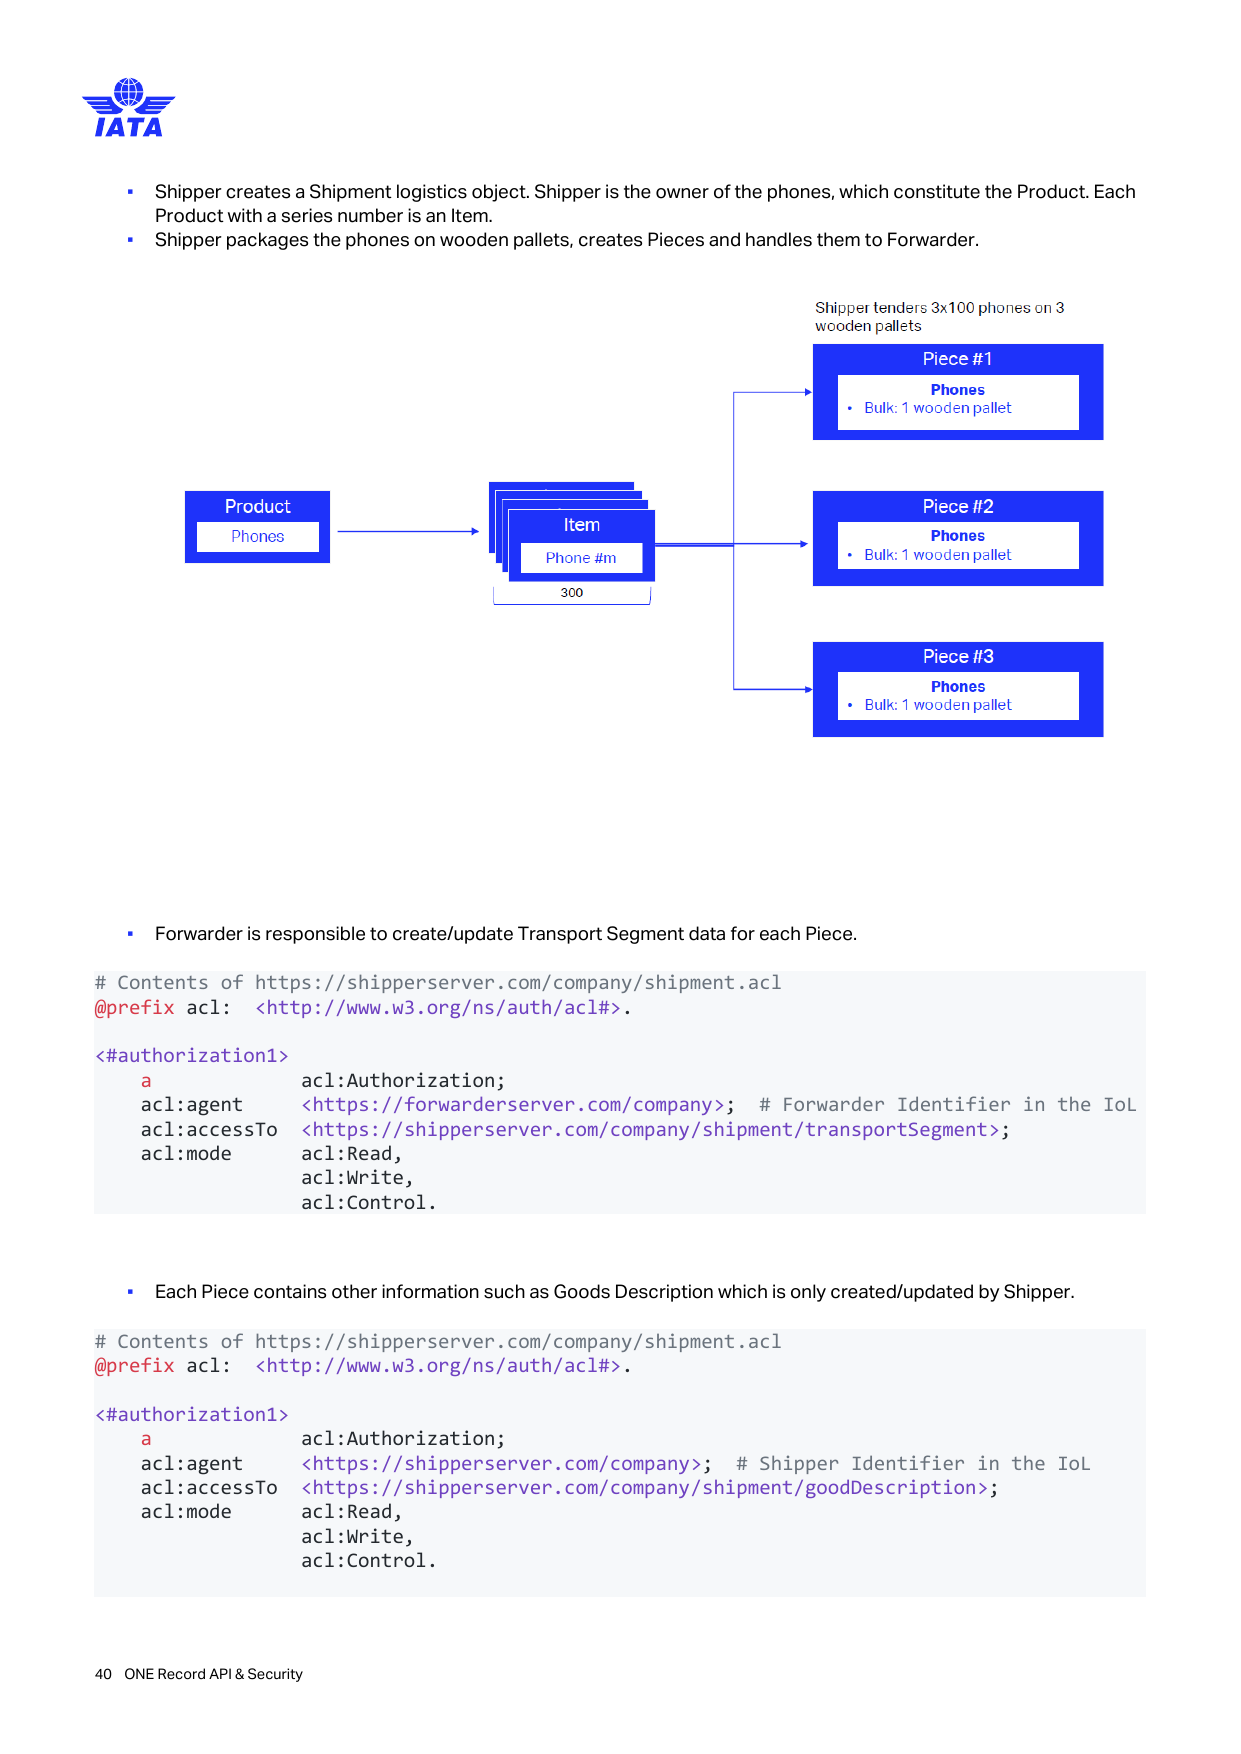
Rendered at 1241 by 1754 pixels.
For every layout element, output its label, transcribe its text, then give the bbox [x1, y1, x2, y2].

picture [94, 276, 1140, 767]
text a acl:Authorization; [94, 1426, 1146, 1451]
text acl:mode acl:Read, [94, 1499, 1146, 1524]
text acl:Write, [94, 1524, 1146, 1548]
text acl:accessTo <https://shipperserver.com/company/shipment/goodDescription>; [94, 1475, 1146, 1499]
text # Contents of https://shipperserver.com/company/shipment.acl [94, 971, 1146, 995]
list Shipper creates a Shipment logistics object. Shipper is the owner of the phones, which constitute the Product. Each Product with a series number is an Item. [124, 180, 1146, 228]
text acl:agent <https://shipperserver.com/company>; # Shipper Identifier in the IoL [94, 1451, 1146, 1475]
text <#authorization1> [94, 1402, 1146, 1426]
text # Contents of https://shipperserver.com/company/shipment.acl [94, 1329, 1146, 1353]
list Each Piece contains other information such as Goods Description which is only created/updated by Shipper. [124, 1280, 1146, 1304]
text acl:mode acl:Read, [94, 1141, 1146, 1166]
text @prefix acl: <http://www.w3.org/ns/auth/acl#>. [94, 1353, 1146, 1378]
text @prefix acl: <http://www.w3.org/ns/auth/acl#>. [94, 995, 1146, 1019]
list Shipper packages the phones on wooden pallets, creates Pieces and handles them to Forwarder. [124, 228, 1146, 252]
text acl:Control. [94, 1548, 1146, 1573]
text acl:agent <https://forwarderserver.com/company>; # Forwarder Identifier in the IoL [94, 1092, 1146, 1117]
list Forwarder is responsible to create/update Transport Segment data for each Piece. [124, 922, 1146, 946]
text a acl:Authorization; [94, 1068, 1146, 1092]
text acl:accessTo <https://shipperserver.com/company/shipment/transportSegment>; [94, 1117, 1146, 1141]
text <#authorization1> [94, 1044, 1146, 1068]
text acl:Control. [94, 1190, 1146, 1214]
text acl:Write, [94, 1166, 1146, 1190]
